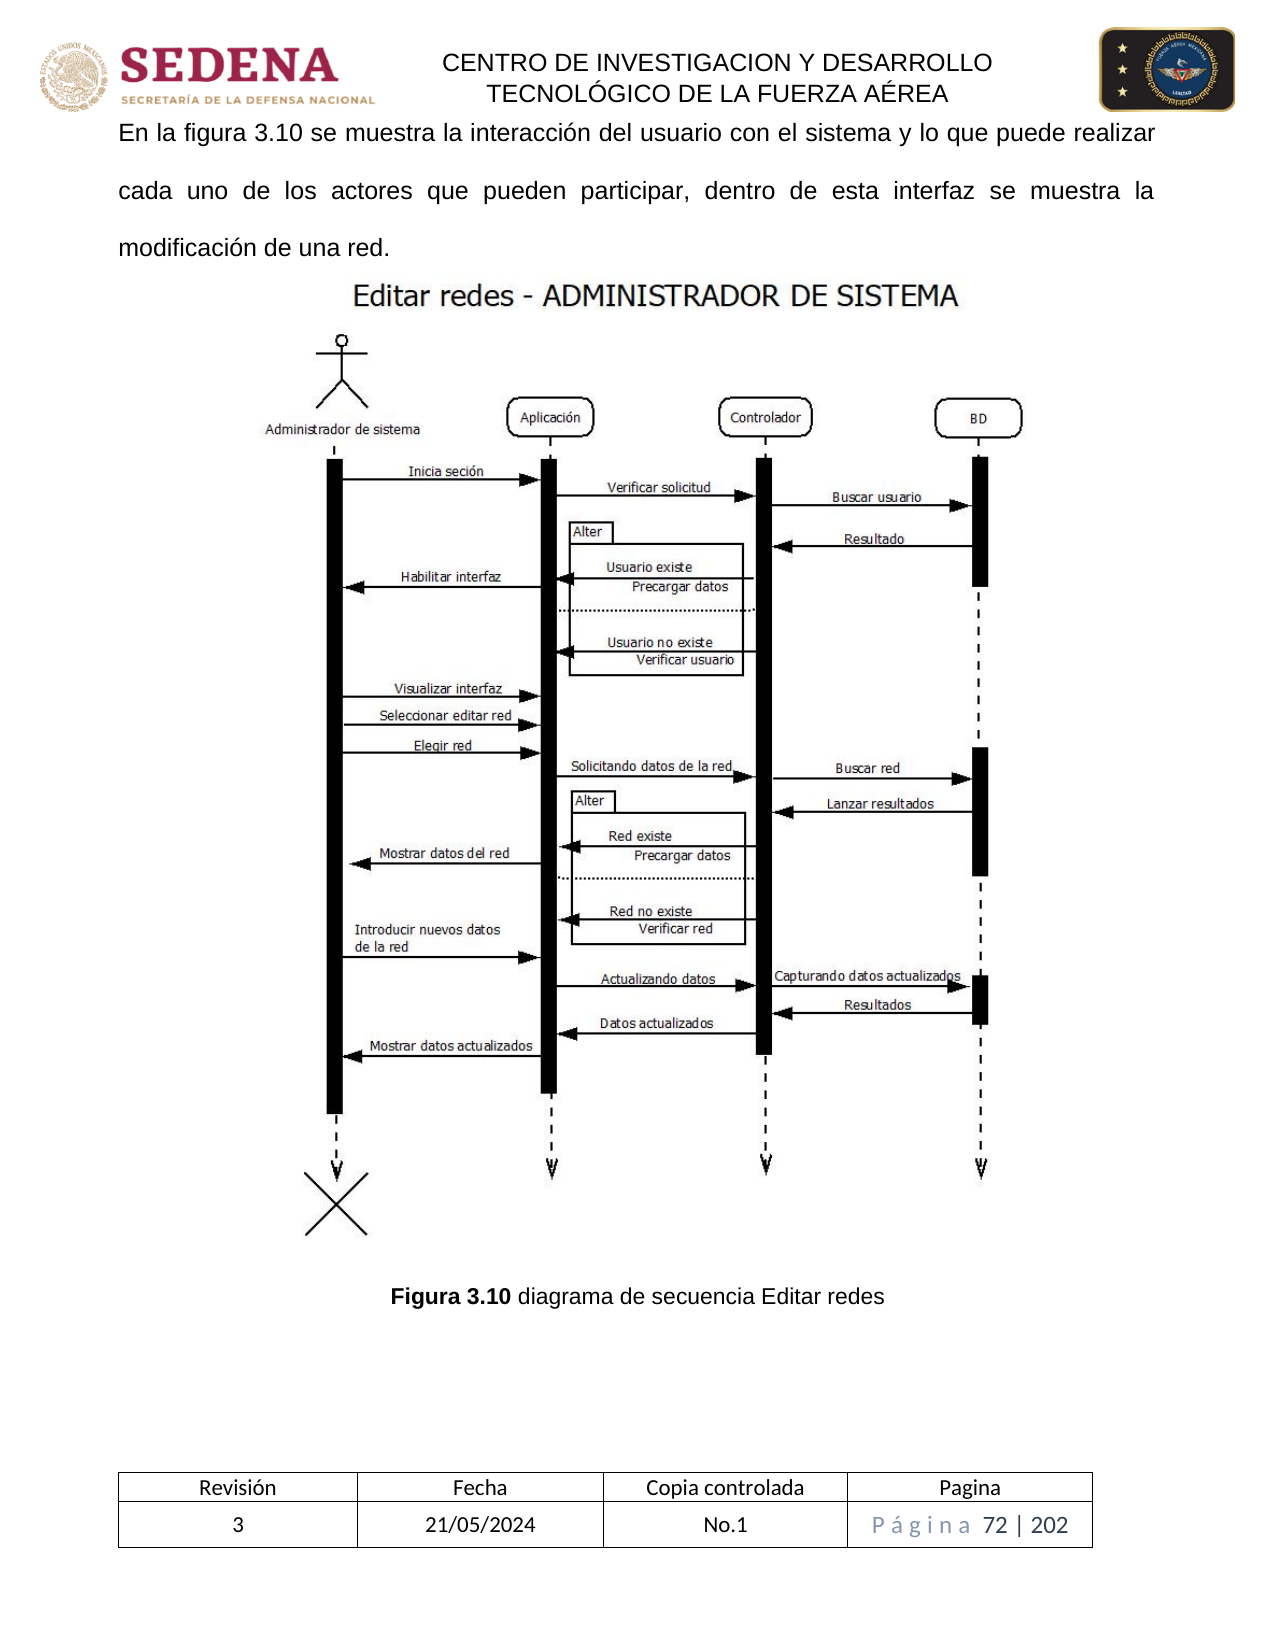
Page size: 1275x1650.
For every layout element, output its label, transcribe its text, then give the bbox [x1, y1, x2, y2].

text En la figura 3.10 se muestra la interacción del usuario con el sistema y lo que puede realizar cada uno de los actores que pueden participar, dentro de esta interfaz se muestra la modificación de una red. [118, 118, 1157, 262]
picture [39, 27, 1236, 112]
picture [248, 275, 1027, 1238]
